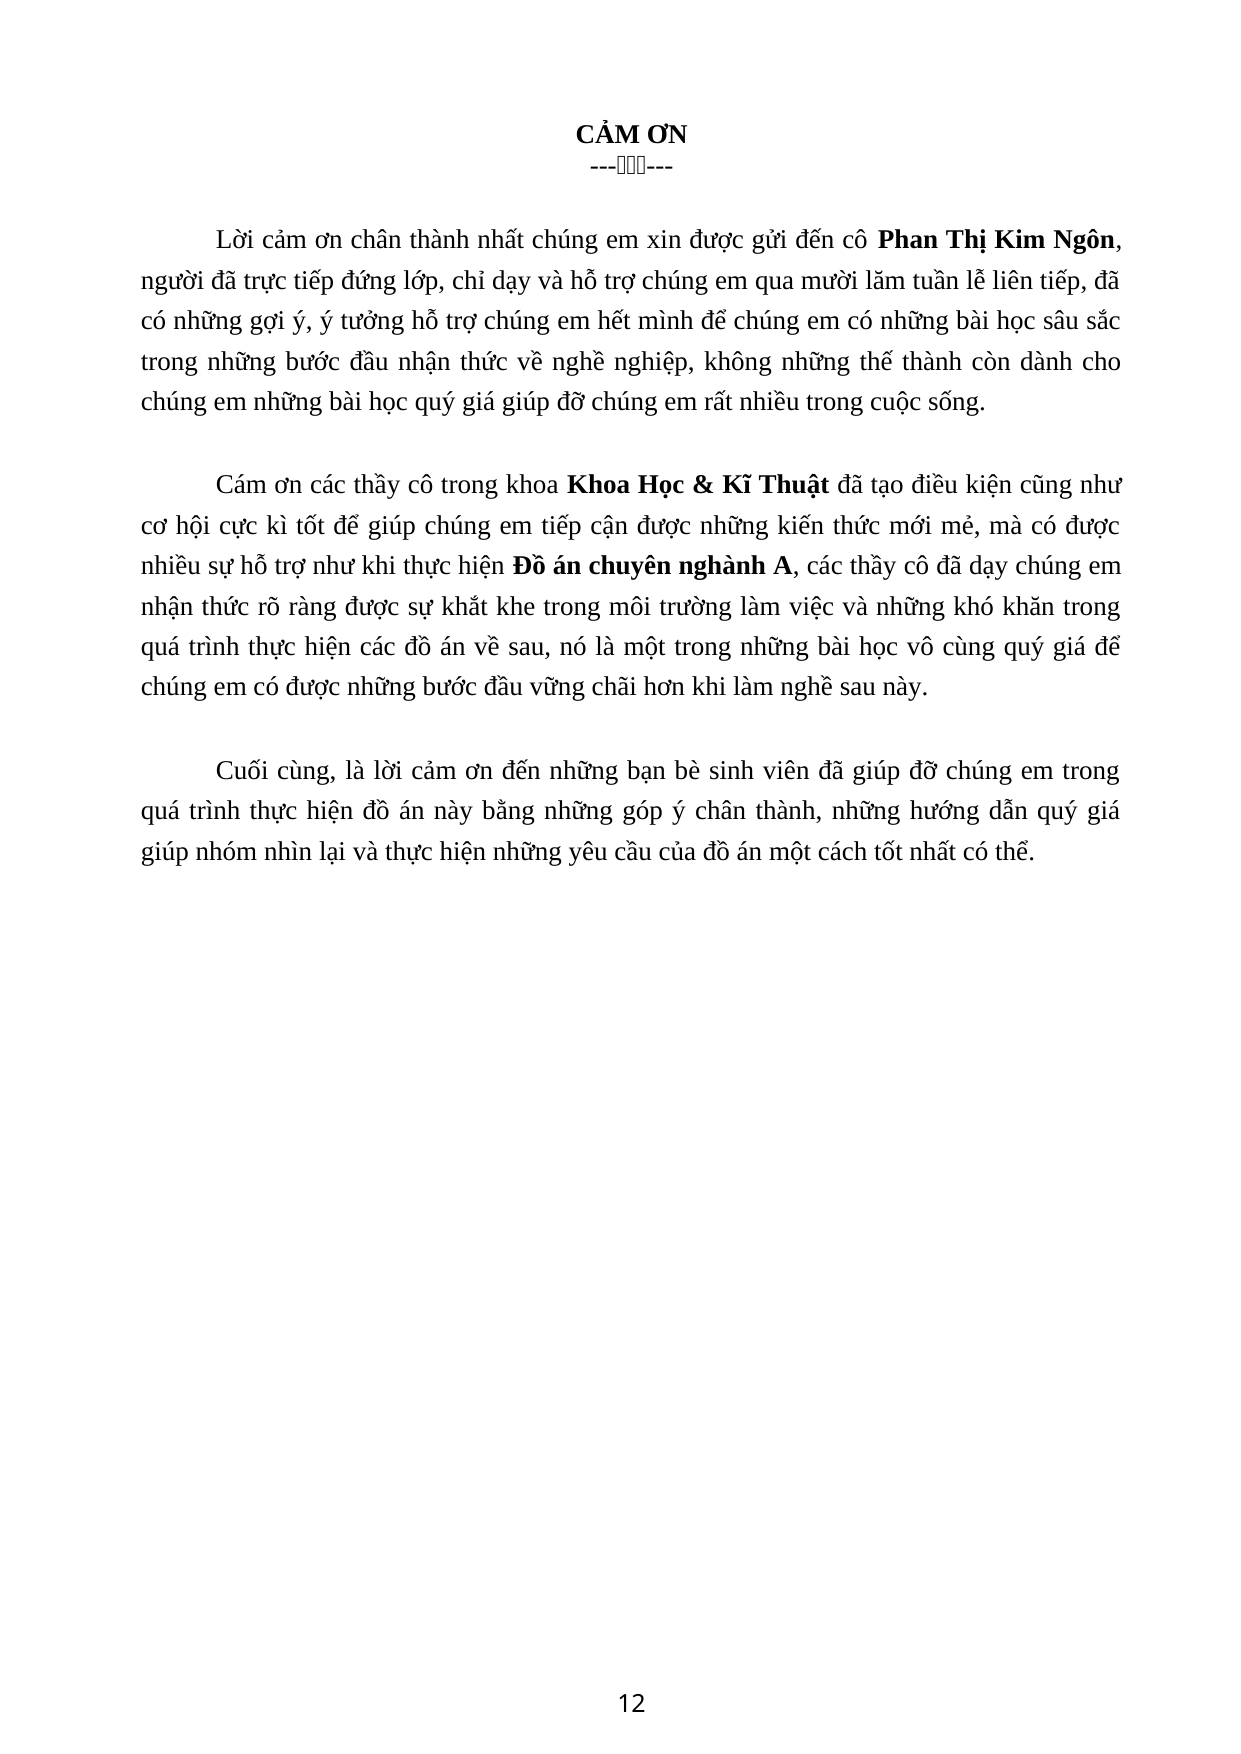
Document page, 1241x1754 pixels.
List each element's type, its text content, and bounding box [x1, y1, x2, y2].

text Lời cảm ơn chân thành nhất chúng em xin được gửi đến cô Phan Thị Kim Ngôn, người đã trực tiếp đứng lớp, chỉ dạy và hỗ trợ chúng em qua mười lăm tuần lễ liên tiếp, đã có những gợi ý, ý tưởng hỗ trợ chúng em hết mình để chúng em có những bài học sâu sắc trong những bước đầu nhận thức về nghề nghiệp, không những thế thành còn dành cho chúng em những bài học quý giá giúp đỡ chúng em rất nhiều trong cuộc sống. [141, 223, 1122, 416]
text CẢM ƠN [141, 118, 1122, 149]
text ------ [141, 149, 1122, 181]
text Cuối cùng, là lời cảm ơn đến những bạn bè sinh viên đã giúp đỡ chúng em trong quá trình thực hiện đồ án này bằng những góp ý chân thành, những hướng dẫn quý giá giúp nhóm nhìn lại và thực hiện những yêu cầu của đồ án một cách tốt nhất có thể. [141, 754, 1122, 866]
text Cám ơn các thầy cô trong khoa Khoa Học & Kĩ Thuật đã tạo điều kiện cũng như cơ hội cực kì tốt để giúp chúng em tiếp cận được những kiến thức mới mẻ, mà có được nhiều sự hỗ trợ như khi thực hiện Đồ án chuyên nghành A, các thầy cô đã dạy chúng em nhận thức rõ ràng được sự khắt khe trong môi trường làm việc và những khó khăn trong quá trình thực hiện các đồ án về sau, nó là một trong những bài học vô cùng quý giá để chúng em có được những bước đầu vững chãi hơn khi làm nghề sau này. [141, 468, 1122, 702]
